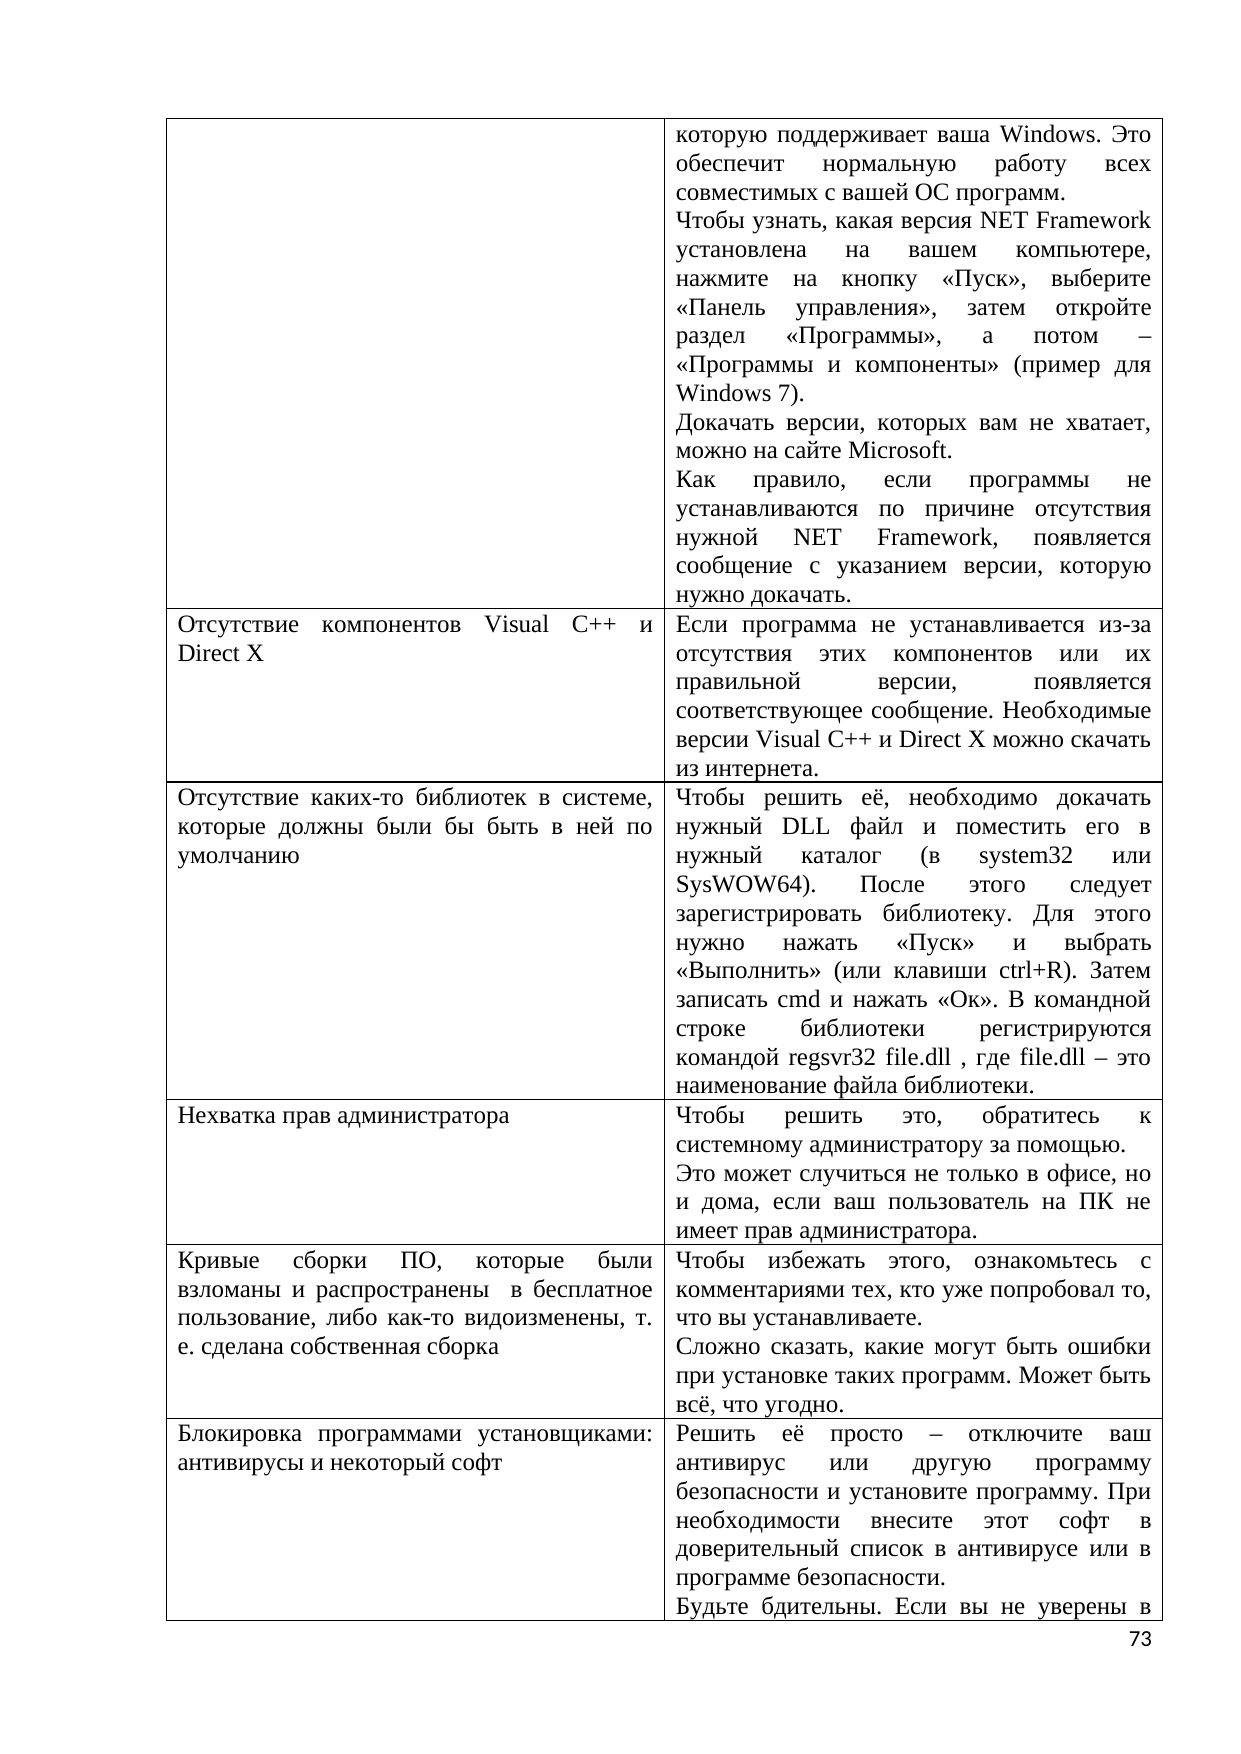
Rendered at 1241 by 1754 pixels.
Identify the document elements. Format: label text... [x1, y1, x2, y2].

table_cell Отсутствие каких-то библиотек в системе, которые должны были бы быть в ней по умолчанию [167, 783, 664, 1099]
table_cell Нехватка прав администратора [167, 1100, 664, 1244]
table_cell Если программа не устанавливается из-за отсутствия этих компонентов или их правильной версии, появляется соответствующее сообщение. Необходимые версии Visual C++ и Direct X можно скачать из интернета. [665, 609, 1162, 781]
table_cell Кривые сборки ПО, которые были взломаны и распространены в бесплатное пользование, либо как-то видоизменены, т. е. сделана собственная сборка [167, 1245, 664, 1417]
table_cell Отсутствие компонентов Visual C++ и Direct X [167, 609, 664, 781]
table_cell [665, 1419, 1162, 1620]
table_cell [167, 119, 664, 608]
table_cell Чтобы решить это, обратитесь к системному администратору за помощью. Это может случиться не только в офисе, но и дома, если ваш пользователь на ПК не имеет прав администратора. [665, 1100, 1162, 1244]
table_cell Чтобы избежать этого, ознакомьтесь с комментариями тех, кто уже попробовал то, что вы устанавливаете. Сложно сказать, какие могут быть ошибки при установке таких программ. Может быть всё, что угодно. [665, 1245, 1162, 1417]
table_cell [167, 1419, 664, 1620]
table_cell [665, 119, 1162, 608]
table_cell Чтобы решить её, необходимо докачать нужный DLL файл и поместить его в нужный каталог (в system32 или SysWOW64). После этого следует зарегистрировать библиотеку. Для этого нужно нажать «Пуск» и выбрать «Выполнить» (или клавиши ctrl+R). Затем записать cmd и нажать «Ок». В командной строке библиотеки регистрируются командой regsvr32 file.dll , где file.dll – это наименование файла библиотеки. [665, 783, 1162, 1099]
